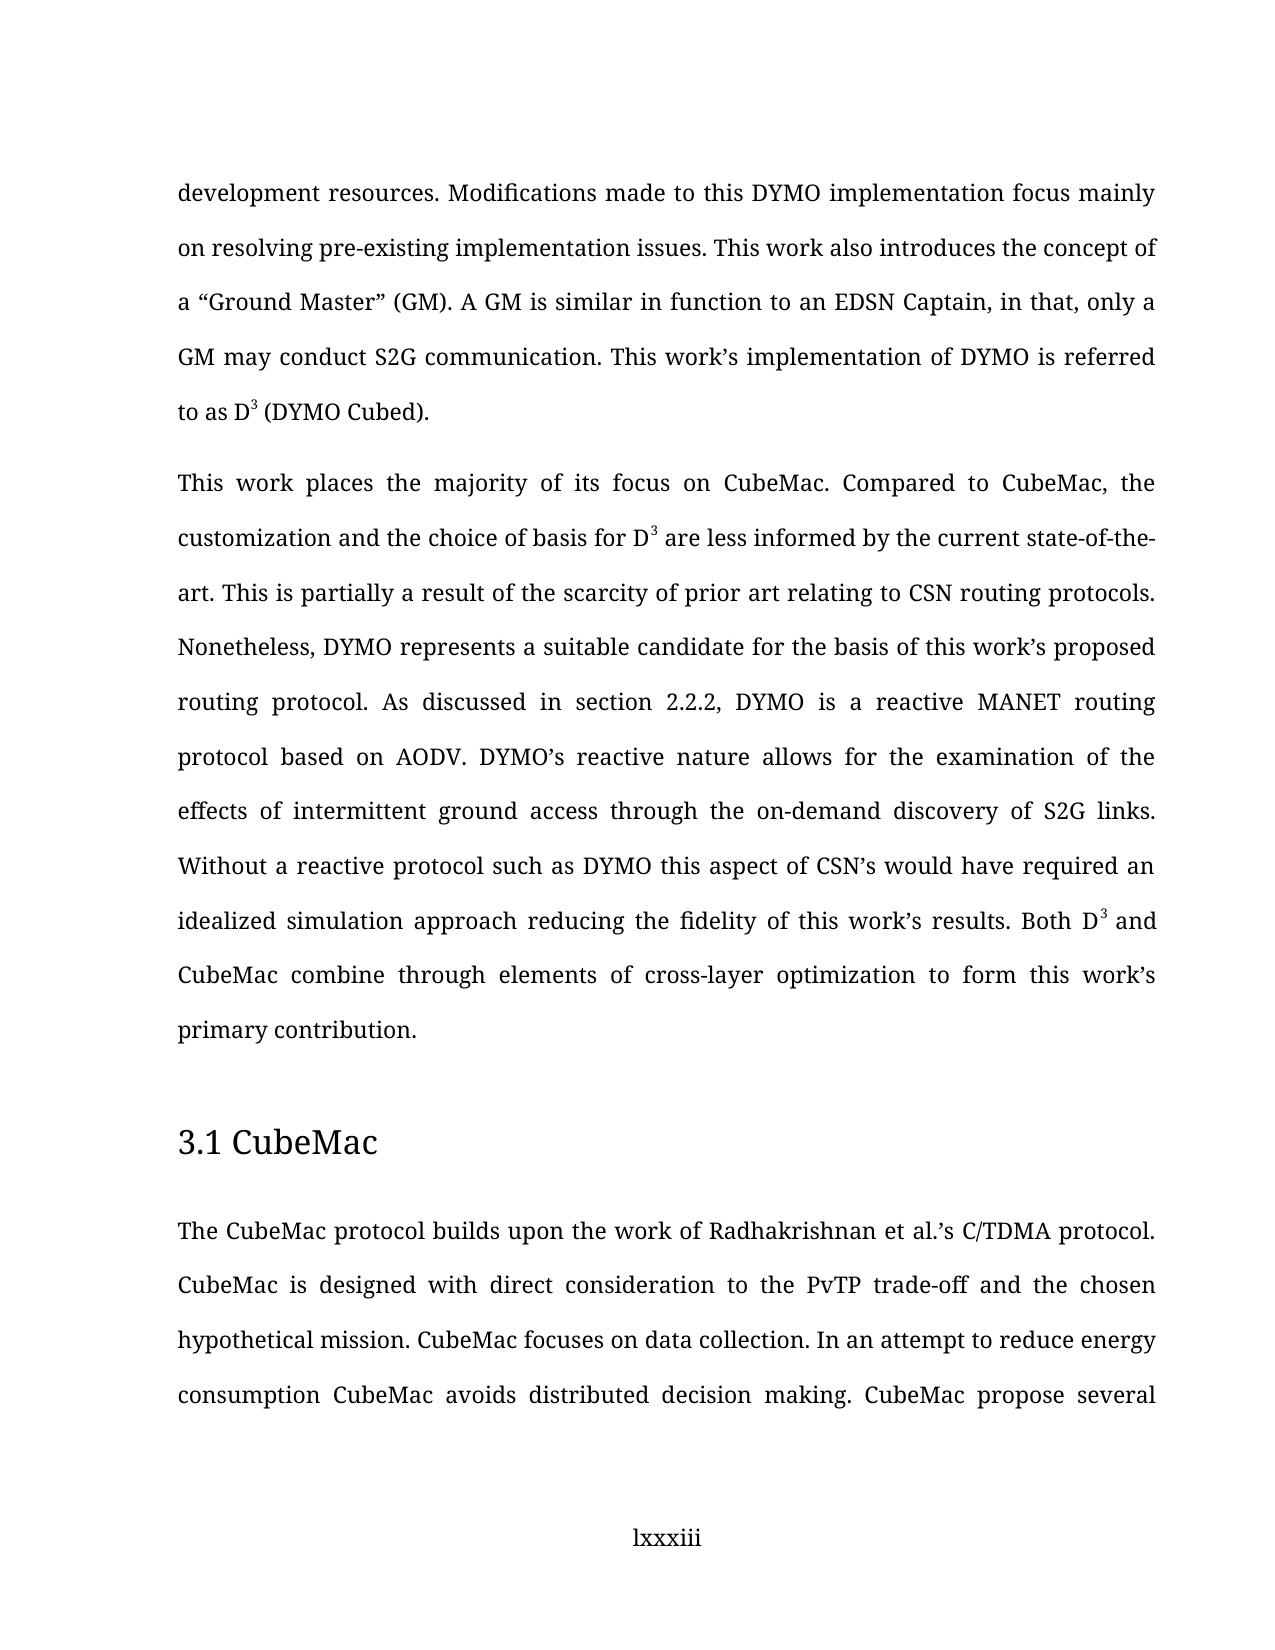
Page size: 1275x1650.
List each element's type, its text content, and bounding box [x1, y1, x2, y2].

text This work places the majority of its focus on CubeMac. Compared to CubeMac, the customization and the choice of basis for D3 are less informed by the current state-of-the-art. This is partially a result of the scarcity of prior art relating to CSN routing protocols. Nonetheless, DYMO represents a suitable candidate for the basis of this work’s proposed routing protocol. As discussed in section 2.2.2, DYMO is a reactive MANET routing protocol based on AODV. DYMO’s reactive nature allows for the examination of the effects of intermittent ground access through the on-demand discovery of S2G links. Without a reactive protocol such as DYMO this aspect of CSN’s would have required an idealized simulation approach reducing the fidelity of this work’s results. Both D3 and CubeMac combine through elements of cross-layer optimization to form this work’s primary contribution. [177, 467, 1157, 1045]
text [177, 177, 1157, 427]
subtitle CubeMac [177, 1119, 1157, 1164]
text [177, 1215, 1157, 1410]
